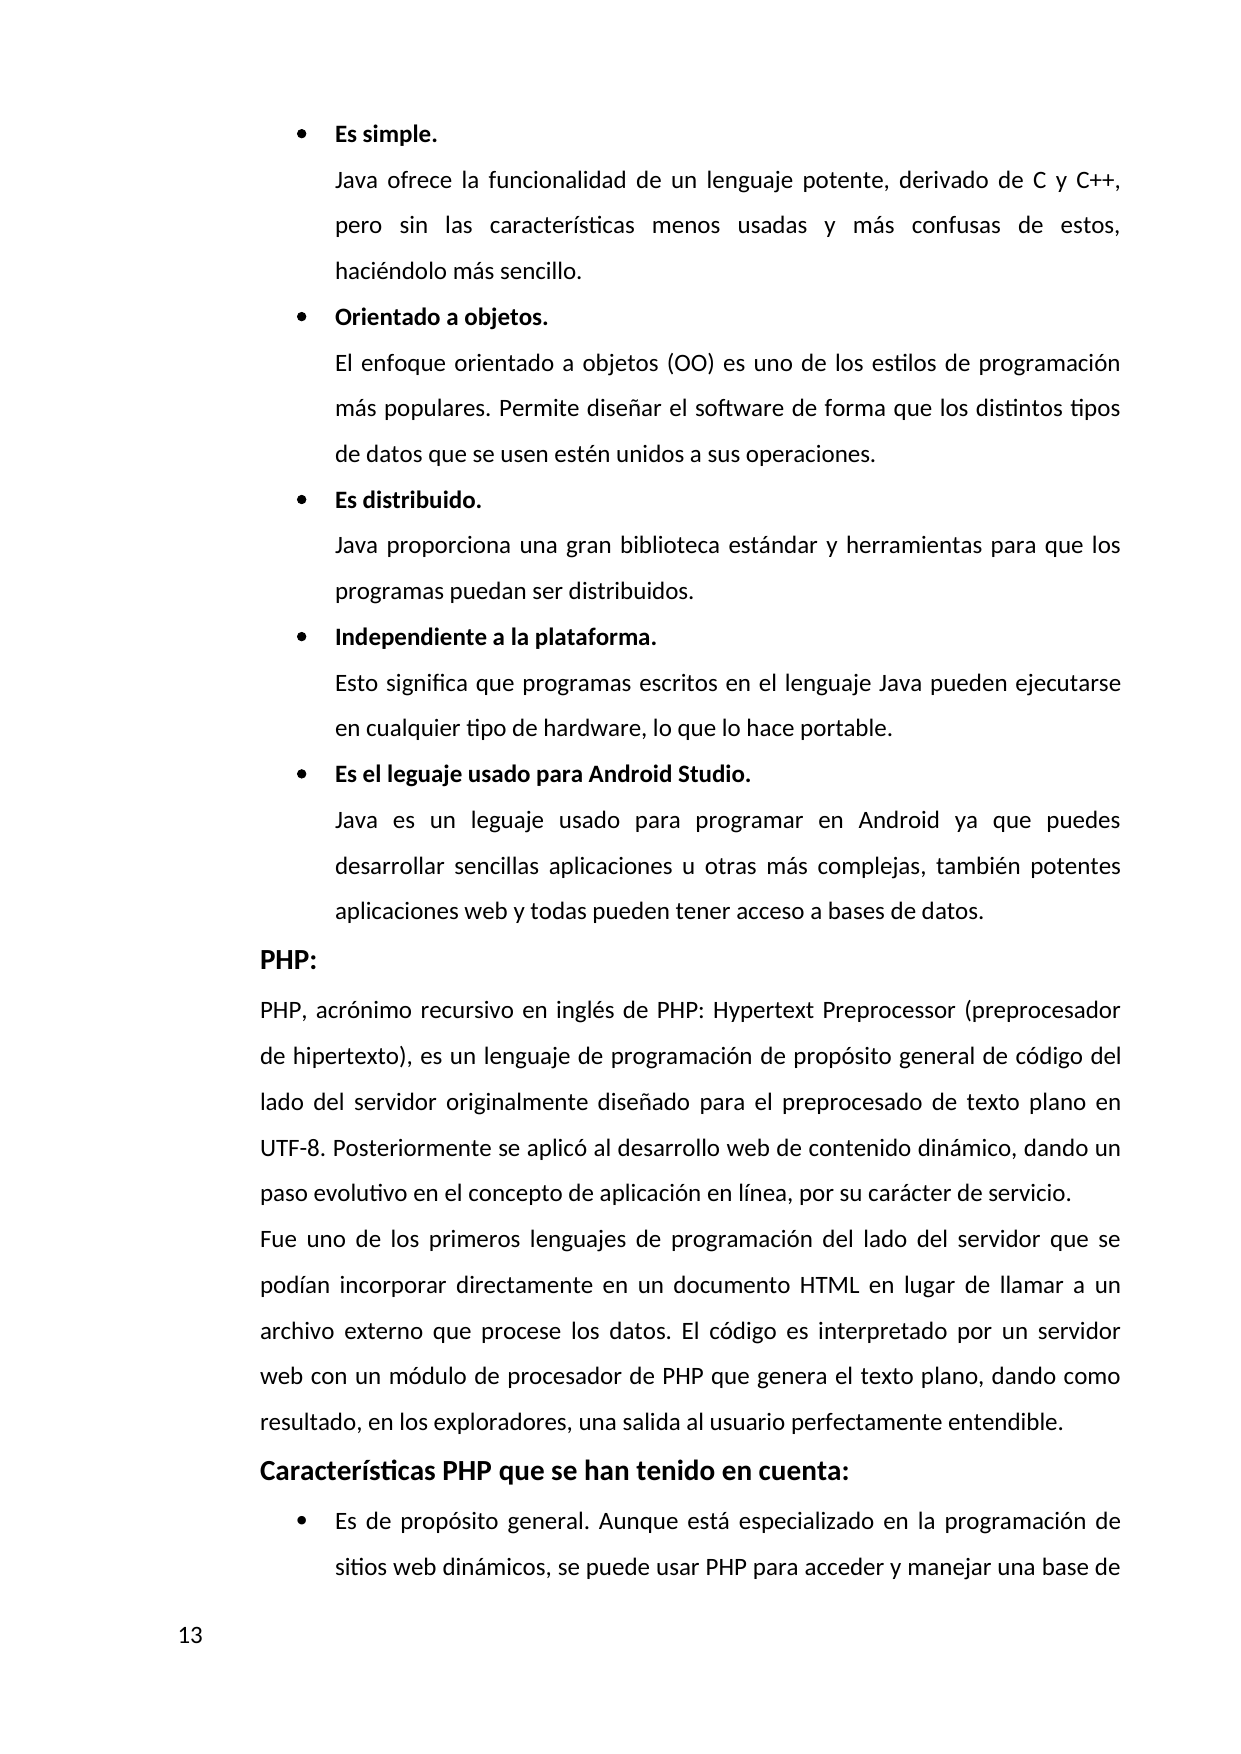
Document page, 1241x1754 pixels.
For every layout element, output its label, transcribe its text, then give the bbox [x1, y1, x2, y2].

list Java ofrece la funcionalidad de un lenguaje potente, derivado de C y C++, pero sin las características menos usadas y más confusas de estos, haciéndolo más sencillo. [335, 164, 1122, 286]
list Java es un leguaje usado para programar en Android ya que puedes desarrollar sencillas aplicaciones u otras más complejas, también potentes aplicaciones web y todas pueden tener acceso a bases de datos. [335, 804, 1122, 926]
list Es el leguaje usado para Android Studio. [297, 758, 1122, 789]
list PHP: [260, 941, 1122, 977]
list Es distribuido. [297, 484, 1122, 514]
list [297, 1505, 1122, 1582]
list Java proporciona una gran biblioteca estándar y herramientas para que los programas puedan ser distribuidos. [335, 530, 1122, 606]
list Es simple. [297, 118, 1122, 149]
list El enfoque orientado a objetos (OO) es uno de los estilos de programación más populares. Permite diseñar el software de forma que los distintos tipos de datos que se usen estén unidos a sus operaciones. [335, 347, 1122, 469]
list Características PHP que se han tenido en cuenta: [260, 1452, 1122, 1488]
list PHP, acrónimo recursivo en inglés de PHP: Hypertext Preprocessor (preprocesador de hipertexto), es un lenguaje de programación de propósito general de código del lado del servidor originalmente diseñado para el preprocesado de texto plano en UTF-8. Posteriormente se aplicó al desarrollo web de contenido dinámico, dando un paso evolutivo en el concepto de aplicación en línea, por su carácter de servicio. [260, 995, 1122, 1208]
list Independiente a la plataforma. [297, 621, 1122, 652]
list Fue uno de los primeros lenguajes de programación del lado del servidor que se podían incorporar directamente en un documento HTML en lugar de llamar a un archivo externo que procese los datos. El código es interpretado por un servidor web con un módulo de procesador de PHP que genera el texto plano, dando como resultado, en los exploradores, una salida al usuario perfectamente entendible. [260, 1223, 1122, 1437]
list Esto significa que programas escritos en el lenguaje Java pueden ejecutarse en cualquier tipo de hardware, lo que lo hace portable. [335, 667, 1122, 743]
list Orientado a objetos. [297, 301, 1122, 332]
